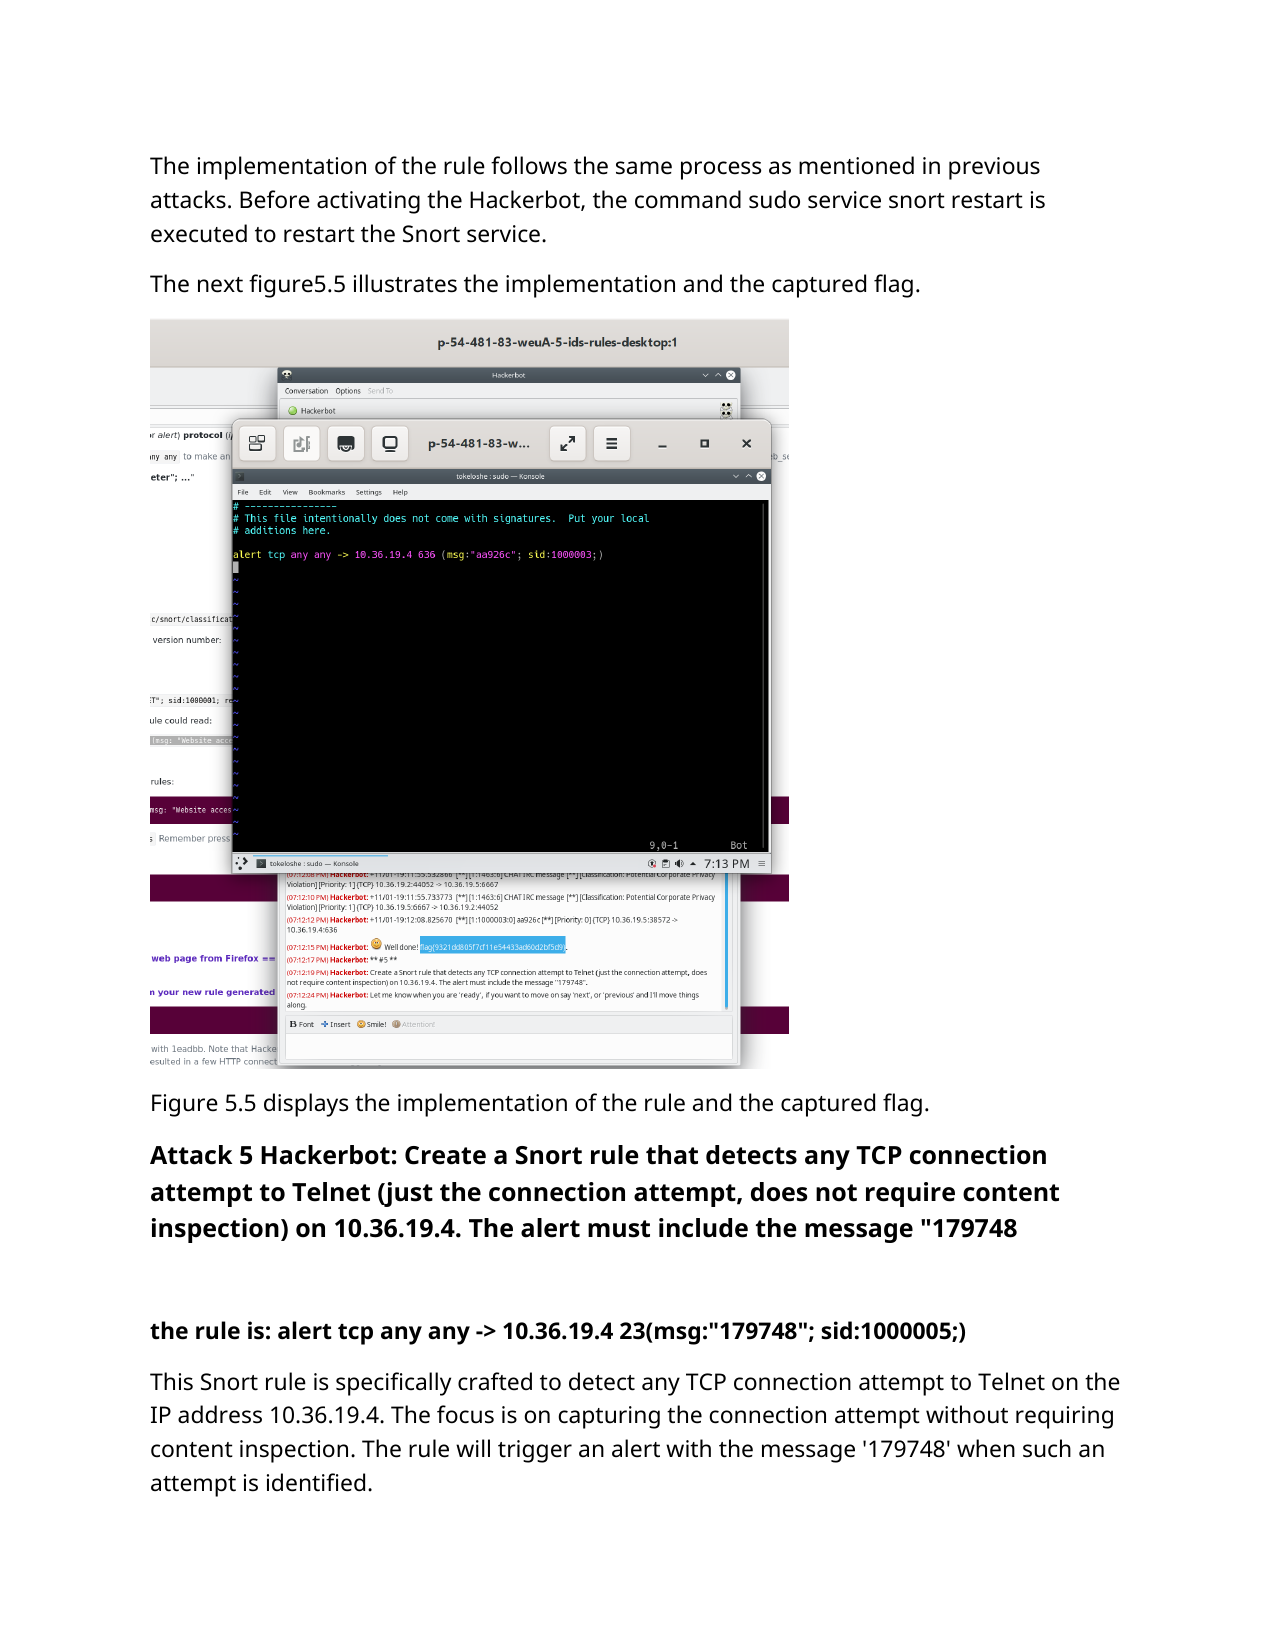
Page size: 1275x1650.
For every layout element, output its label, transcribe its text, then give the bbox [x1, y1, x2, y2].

picture [150, 318, 789, 1069]
text Figure 5.5 displays the implementation of the rule and the captured flag. [150, 1087, 1125, 1118]
text the rule is: alert tcp any any -> 10.36.19.4 23(msg:"179748"; sid:1000005;) [150, 1315, 1125, 1346]
text Attack 5 Hackerbot: Create a Snort rule that detects any TCP connection attempt to Telnet (just the connection attempt, does not require content inspection) on 10.36.19.4. The alert must include the message "179748 [150, 1138, 1125, 1245]
text This Snort rule is specifically crafted to detect any TCP connection attempt to Telnet on the IP address 10.36.19.4. The focus is on capturing the connection attempt without requiring content inspection. The rule will trigger an alert with the message '179748' when such an attempt is identified. [150, 1365, 1125, 1498]
text The implementation of the rule follows the same process as mentioned in previous attacks. Before activating the Hackerbot, the command sudo service snort restart is executed to restart the Snort service. [150, 150, 1125, 249]
text The next figure5.5 illustrates the implementation and the captured flag. [150, 268, 1125, 299]
